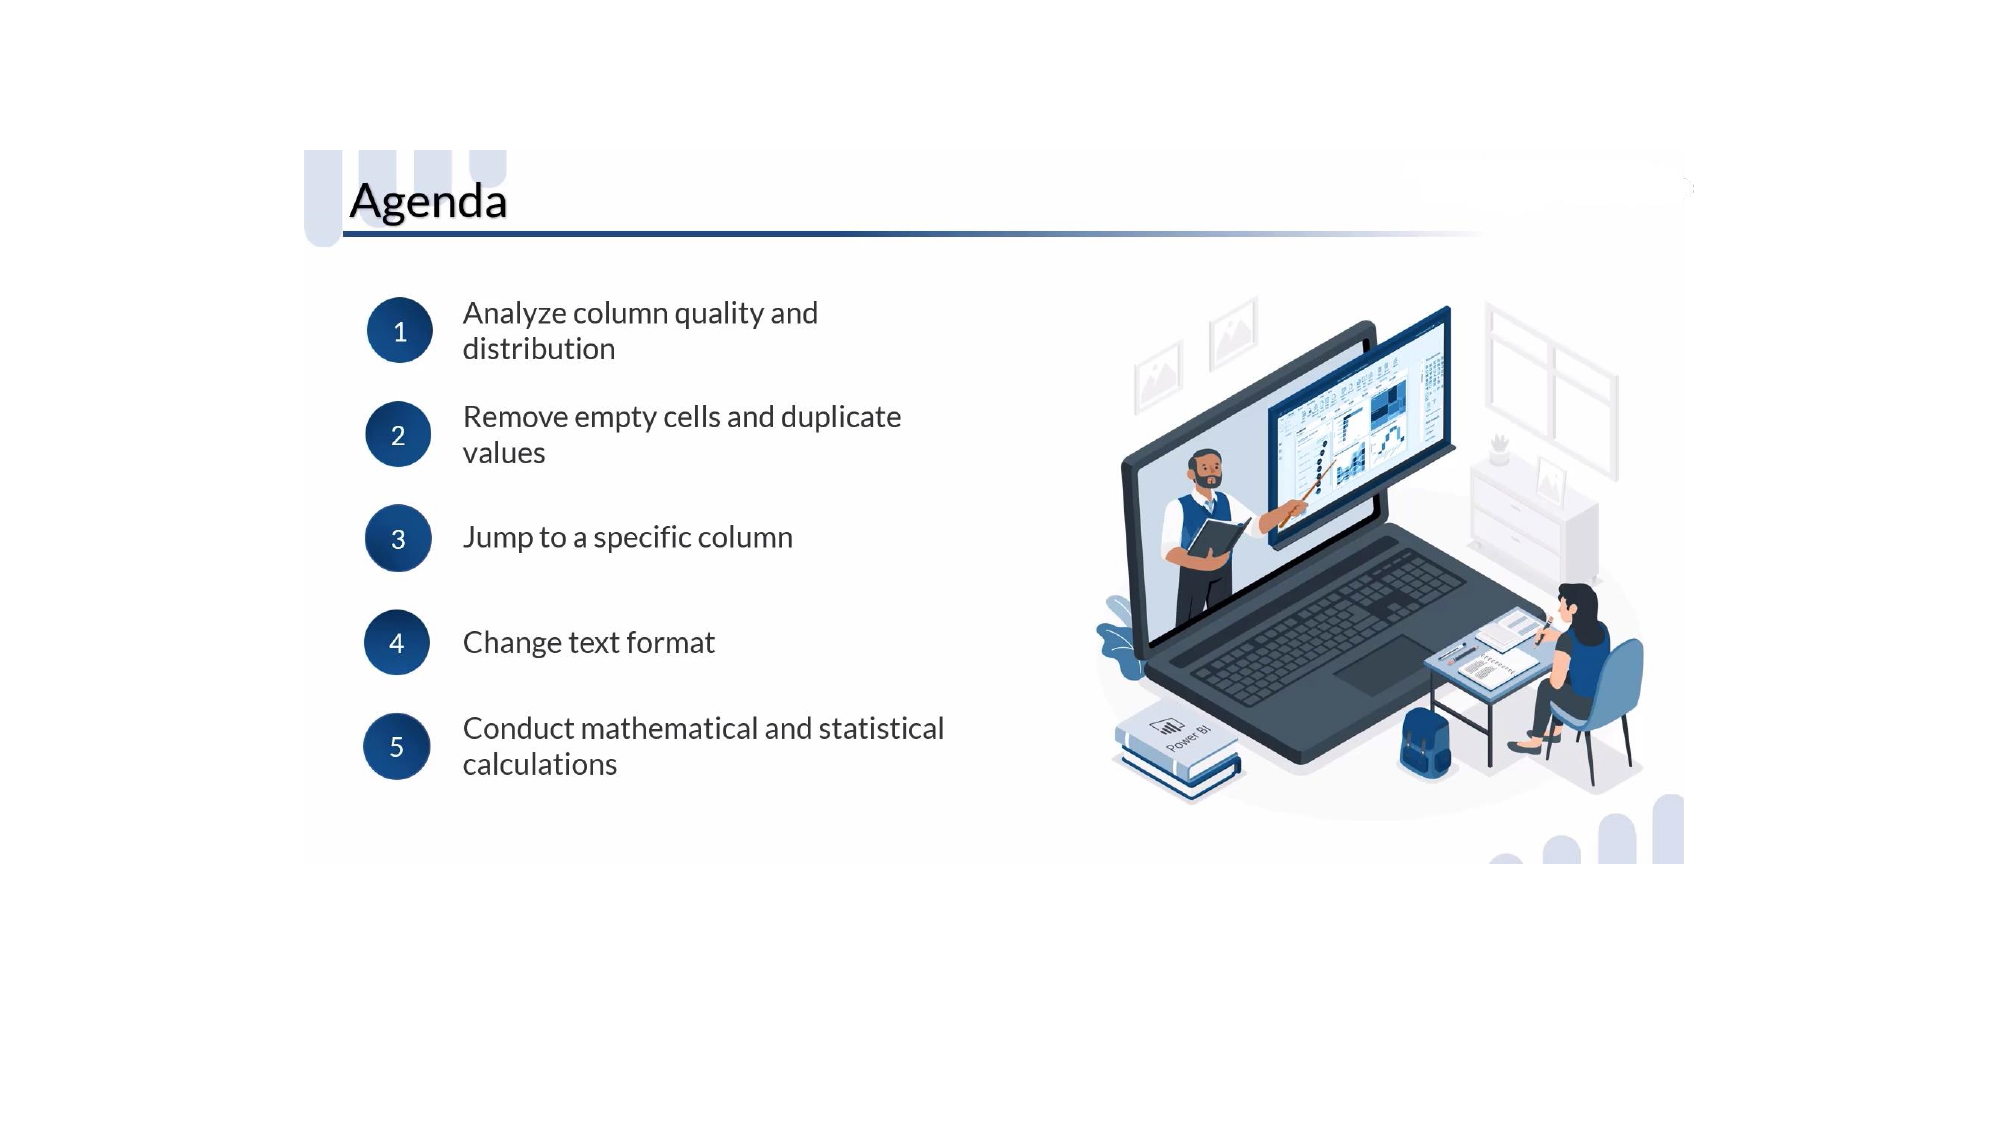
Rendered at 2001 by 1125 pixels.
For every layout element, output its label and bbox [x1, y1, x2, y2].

picture [304, 150, 1696, 864]
